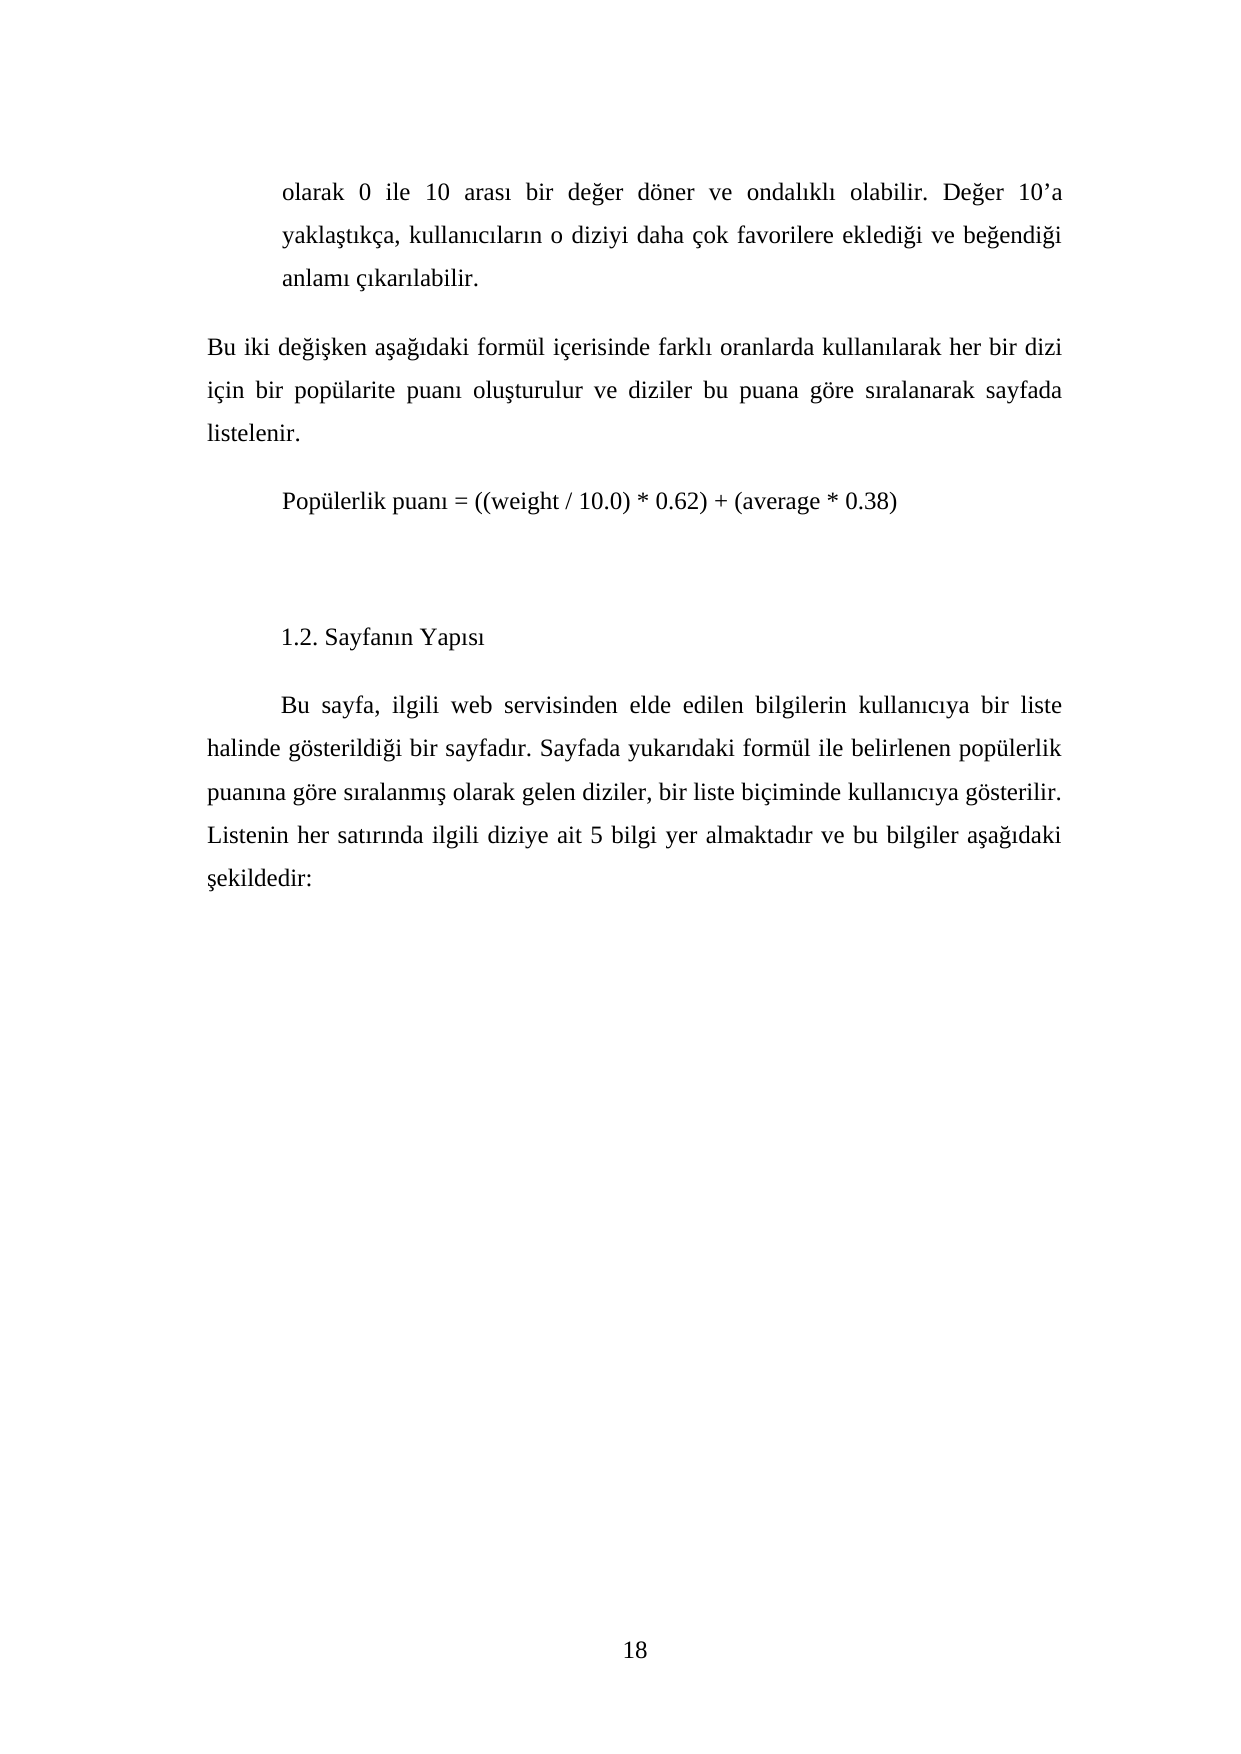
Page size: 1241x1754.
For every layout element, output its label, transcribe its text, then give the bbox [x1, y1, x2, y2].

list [244, 177, 1063, 292]
text Bu iki değişken aşağıdaki formül içerisinde farklı oranlarda kullanılarak her bir dizi için bir popülarite puanı oluşturulur ve diziler bu puana göre sıralanarak sayfada listelenir. [207, 332, 1063, 447]
text Bu sayfa, ilgili web servisinden elde edilen bilgilerin kullanıcıya bir liste halinde gösterildiği bir sayfadır. Sayfada yukarıdaki formül ile belirlenen popülerlik puanına göre sıralanmış olarak gelen diziler, bir liste biçiminde kullanıcıya gösterilir. Listenin her satırında ilgili diziye ait 5 bilgi yer almaktadır ve bu bilgiler aşağıdaki şekildedir: [207, 690, 1063, 892]
text 1.2. Sayfanın Yapısı [207, 622, 1063, 651]
text Popülerlik puanı = ((weight / 10.0) * 0.62) + (average * 0.38) [207, 486, 1063, 515]
